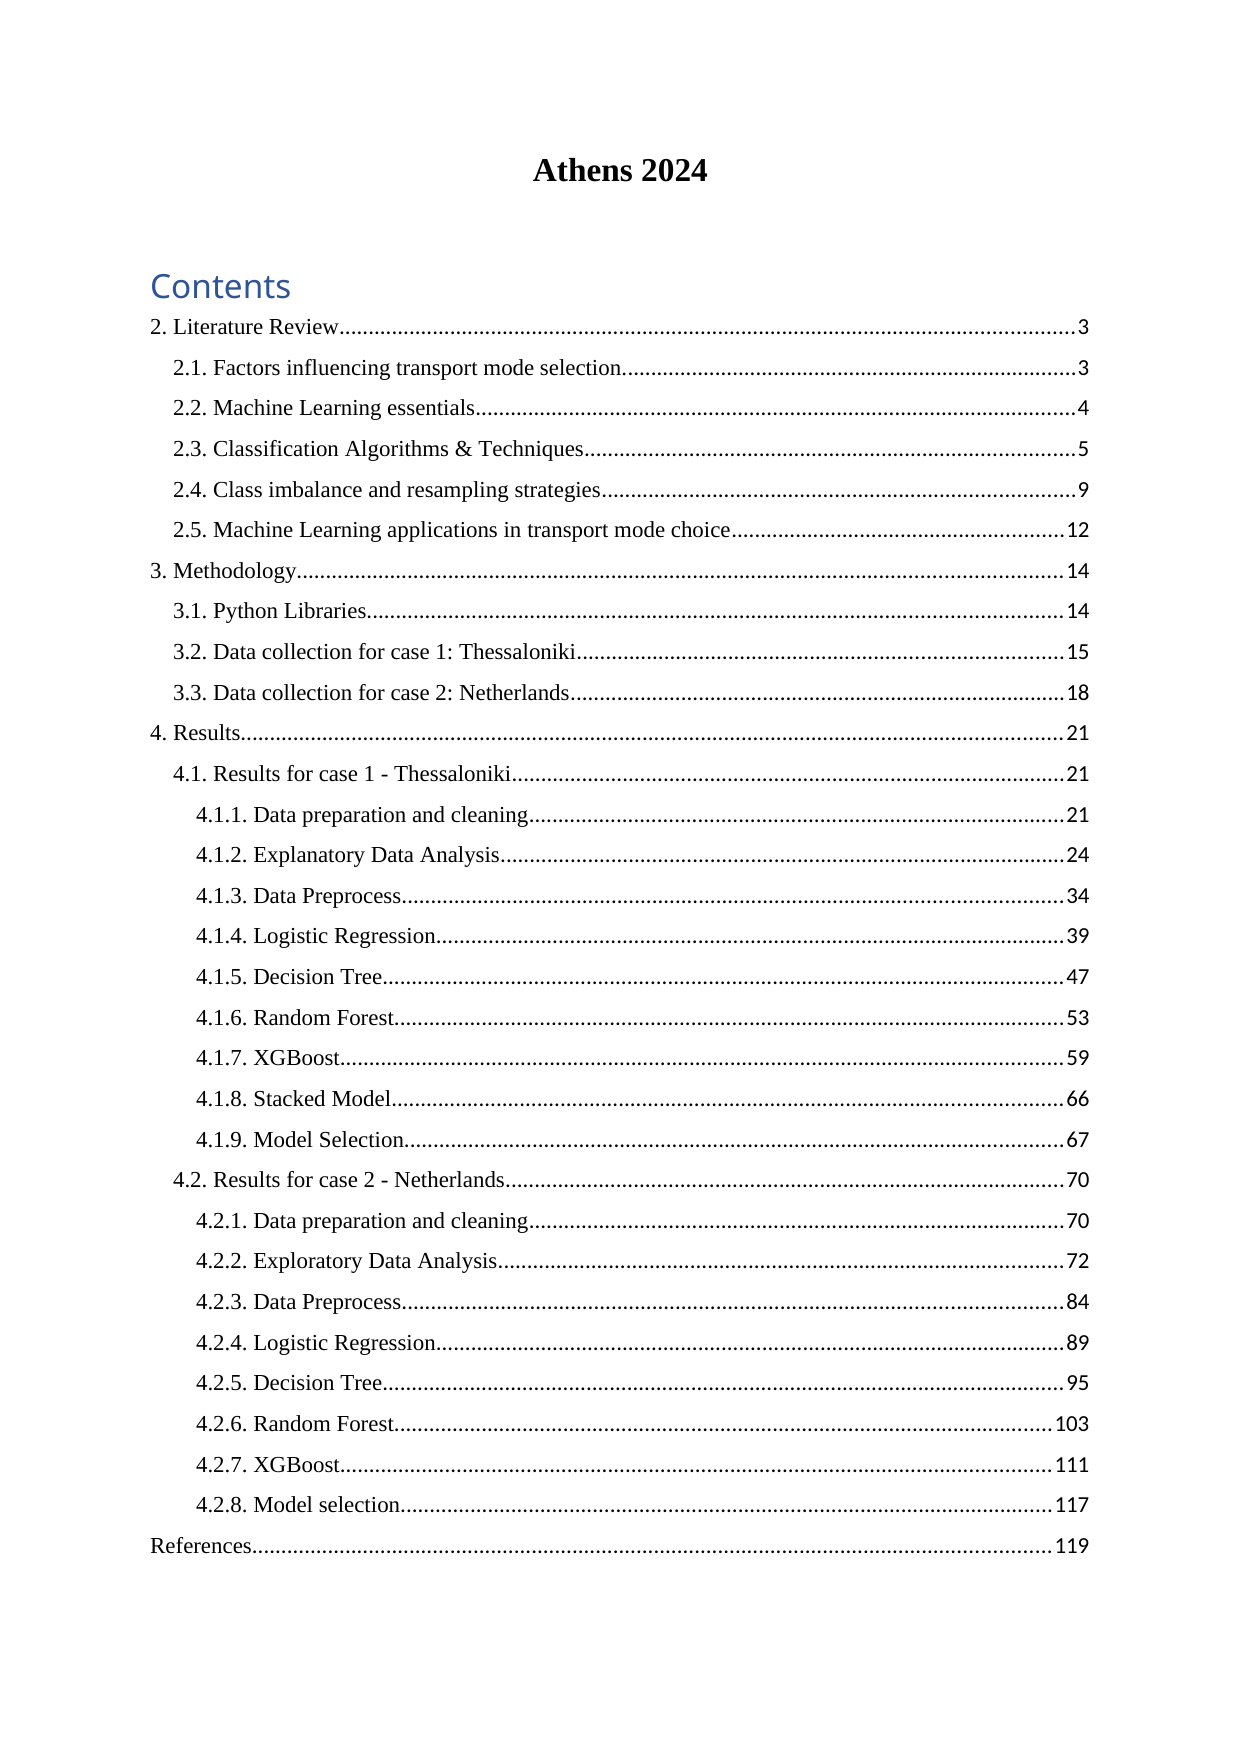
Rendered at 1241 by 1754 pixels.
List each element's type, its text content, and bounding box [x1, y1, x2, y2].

text Athens 2024 [150, 150, 1090, 188]
